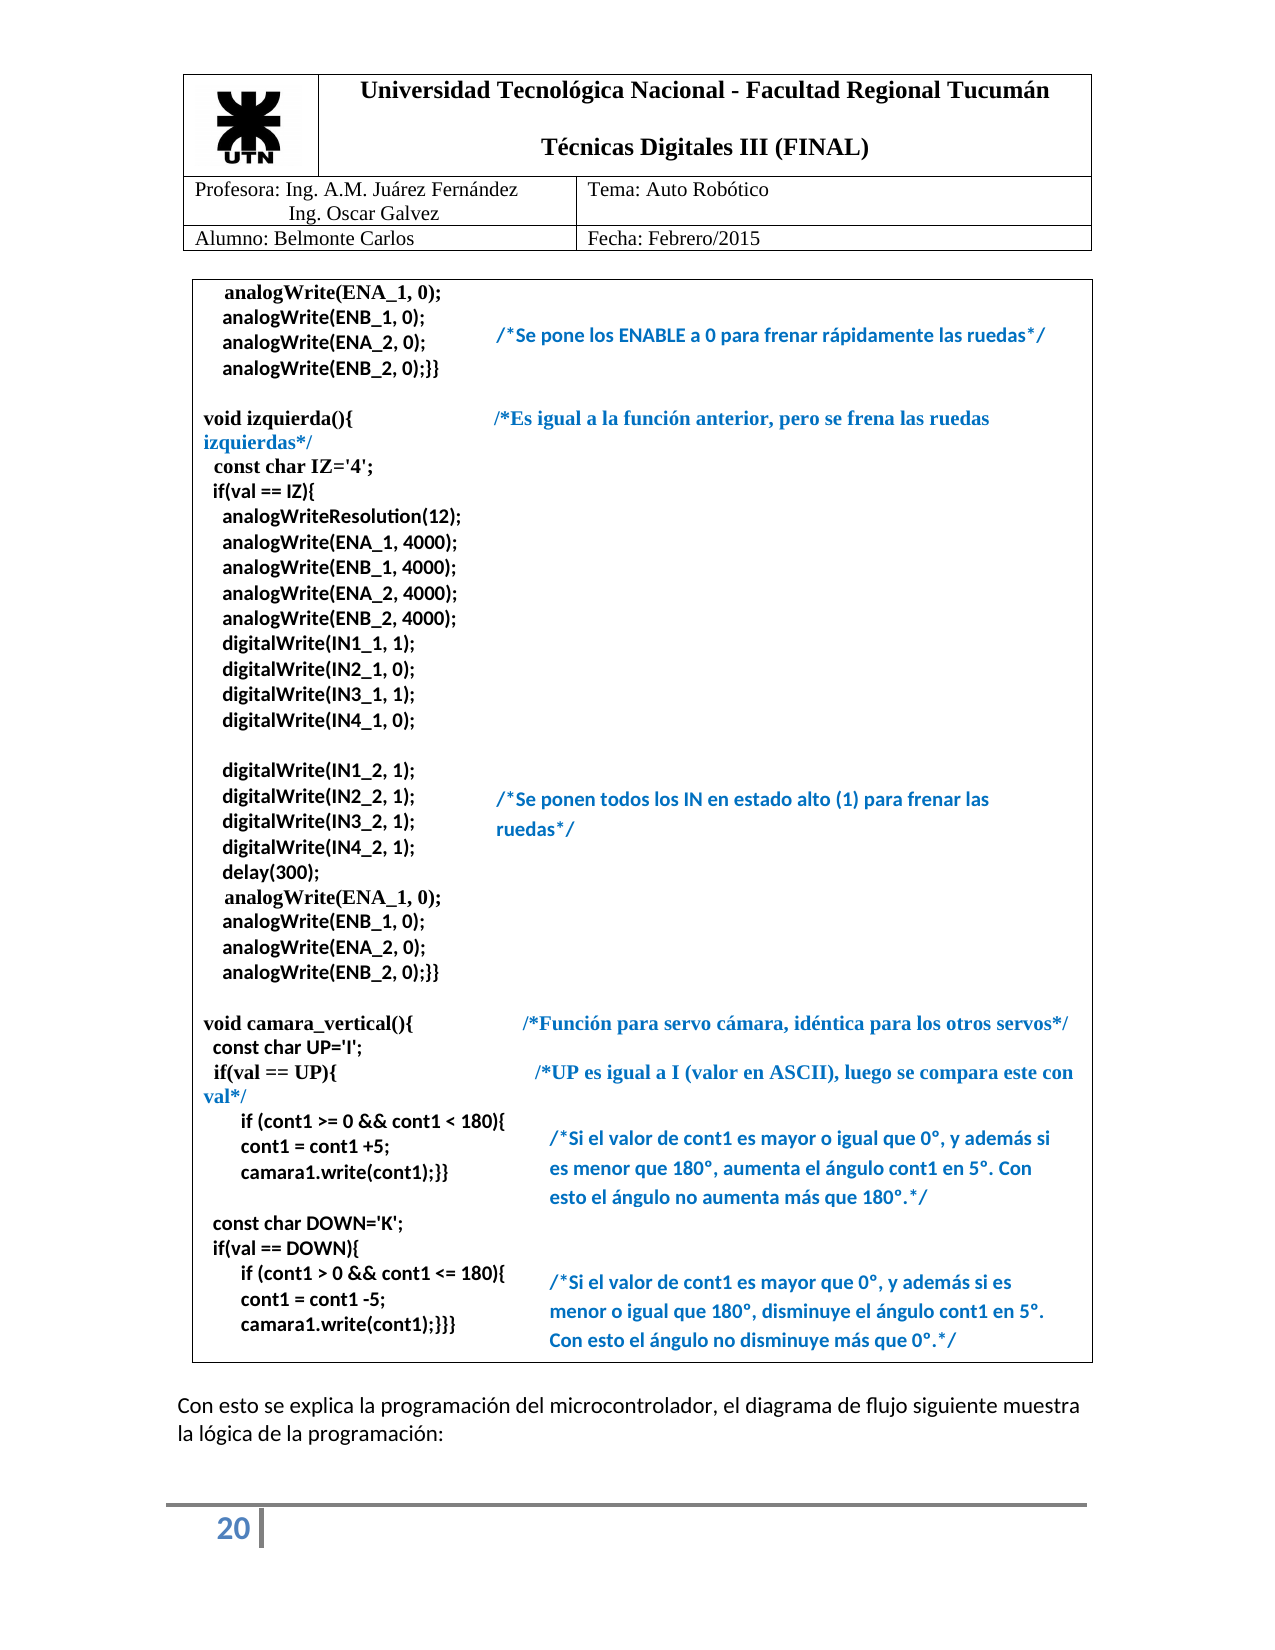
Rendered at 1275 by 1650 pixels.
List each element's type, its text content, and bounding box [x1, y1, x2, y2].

text Con esto se explica la programación del microcontrolador, el diagrama de flujo siguiente muestra la lógica de la programación: [177, 1391, 1098, 1447]
picture [194, 85, 302, 166]
